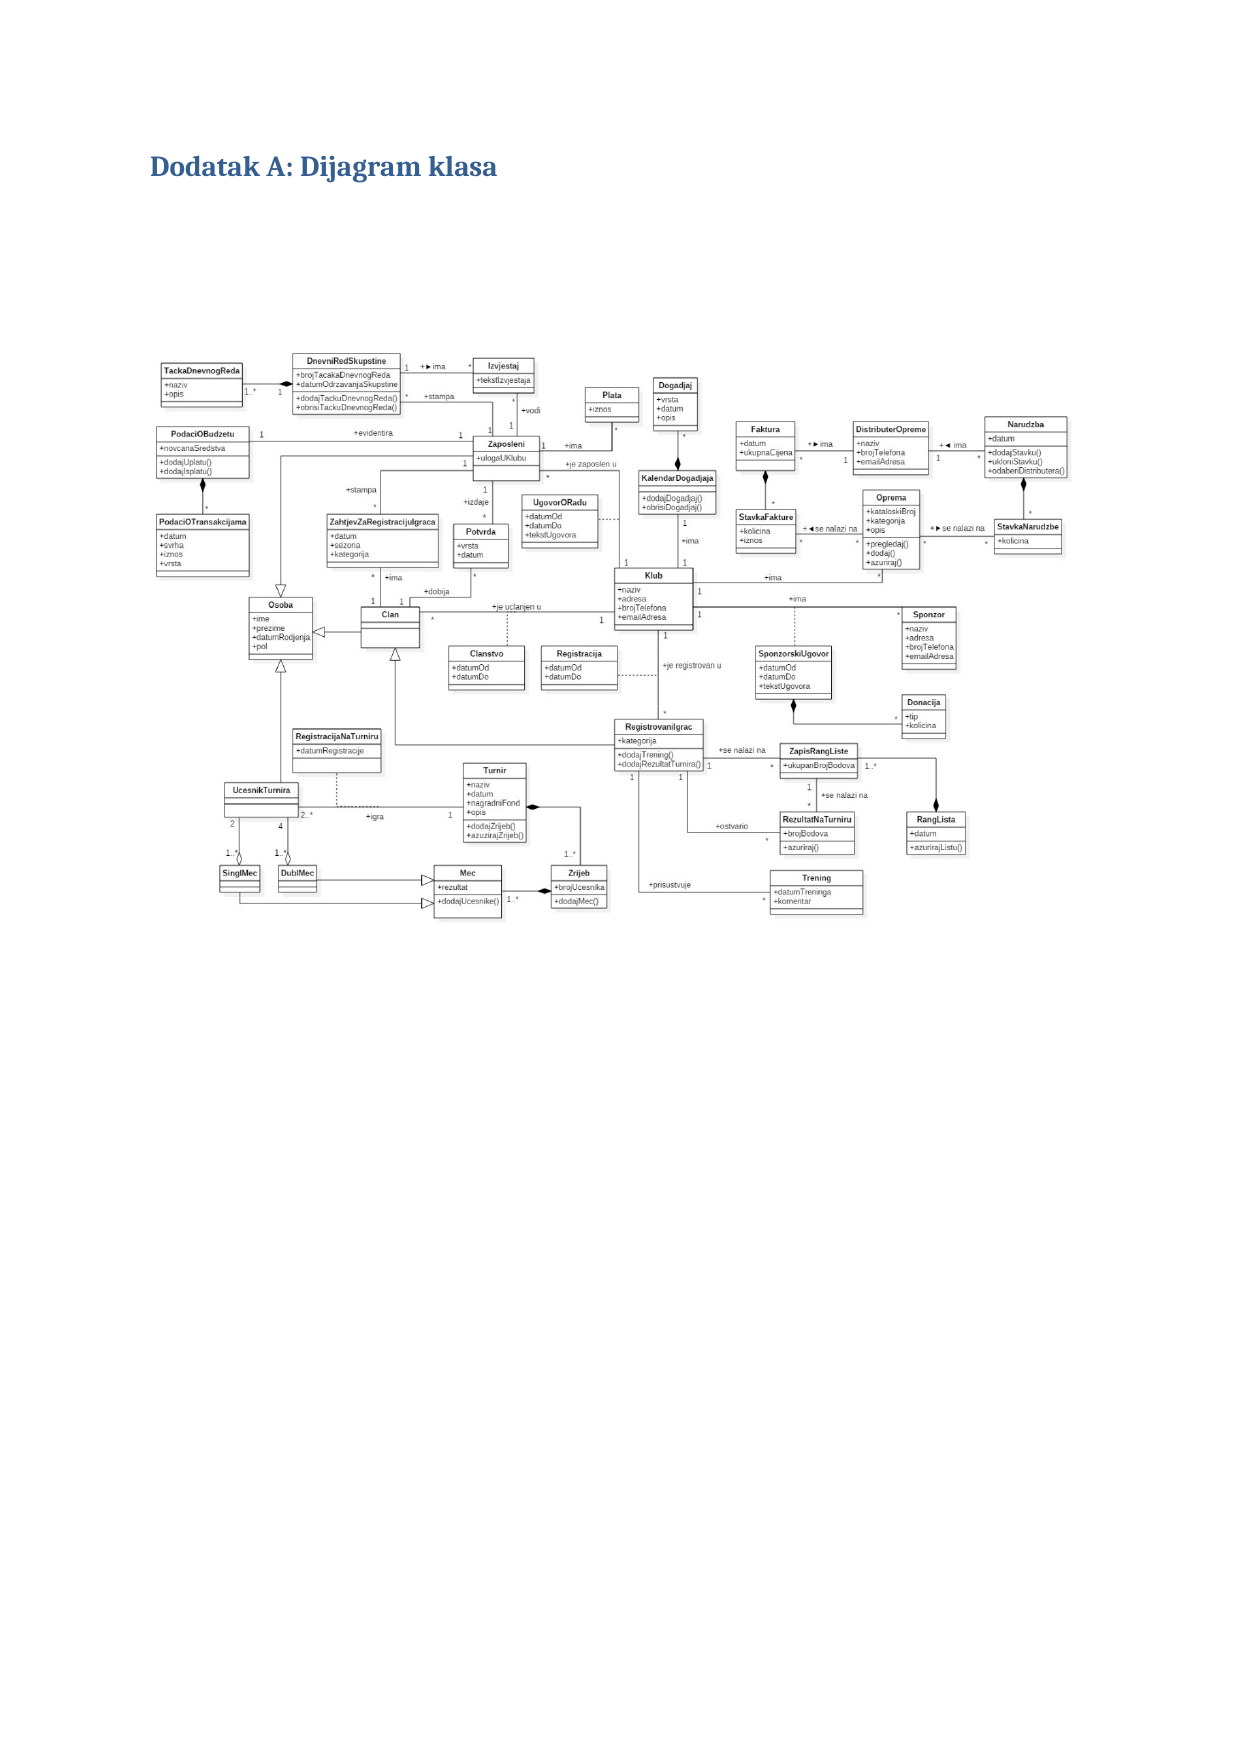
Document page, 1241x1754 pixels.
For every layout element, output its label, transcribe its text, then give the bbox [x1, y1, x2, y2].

subtitle Dodatak A: Dijagram klasa [150, 150, 1090, 183]
picture [150, 347, 1091, 942]
